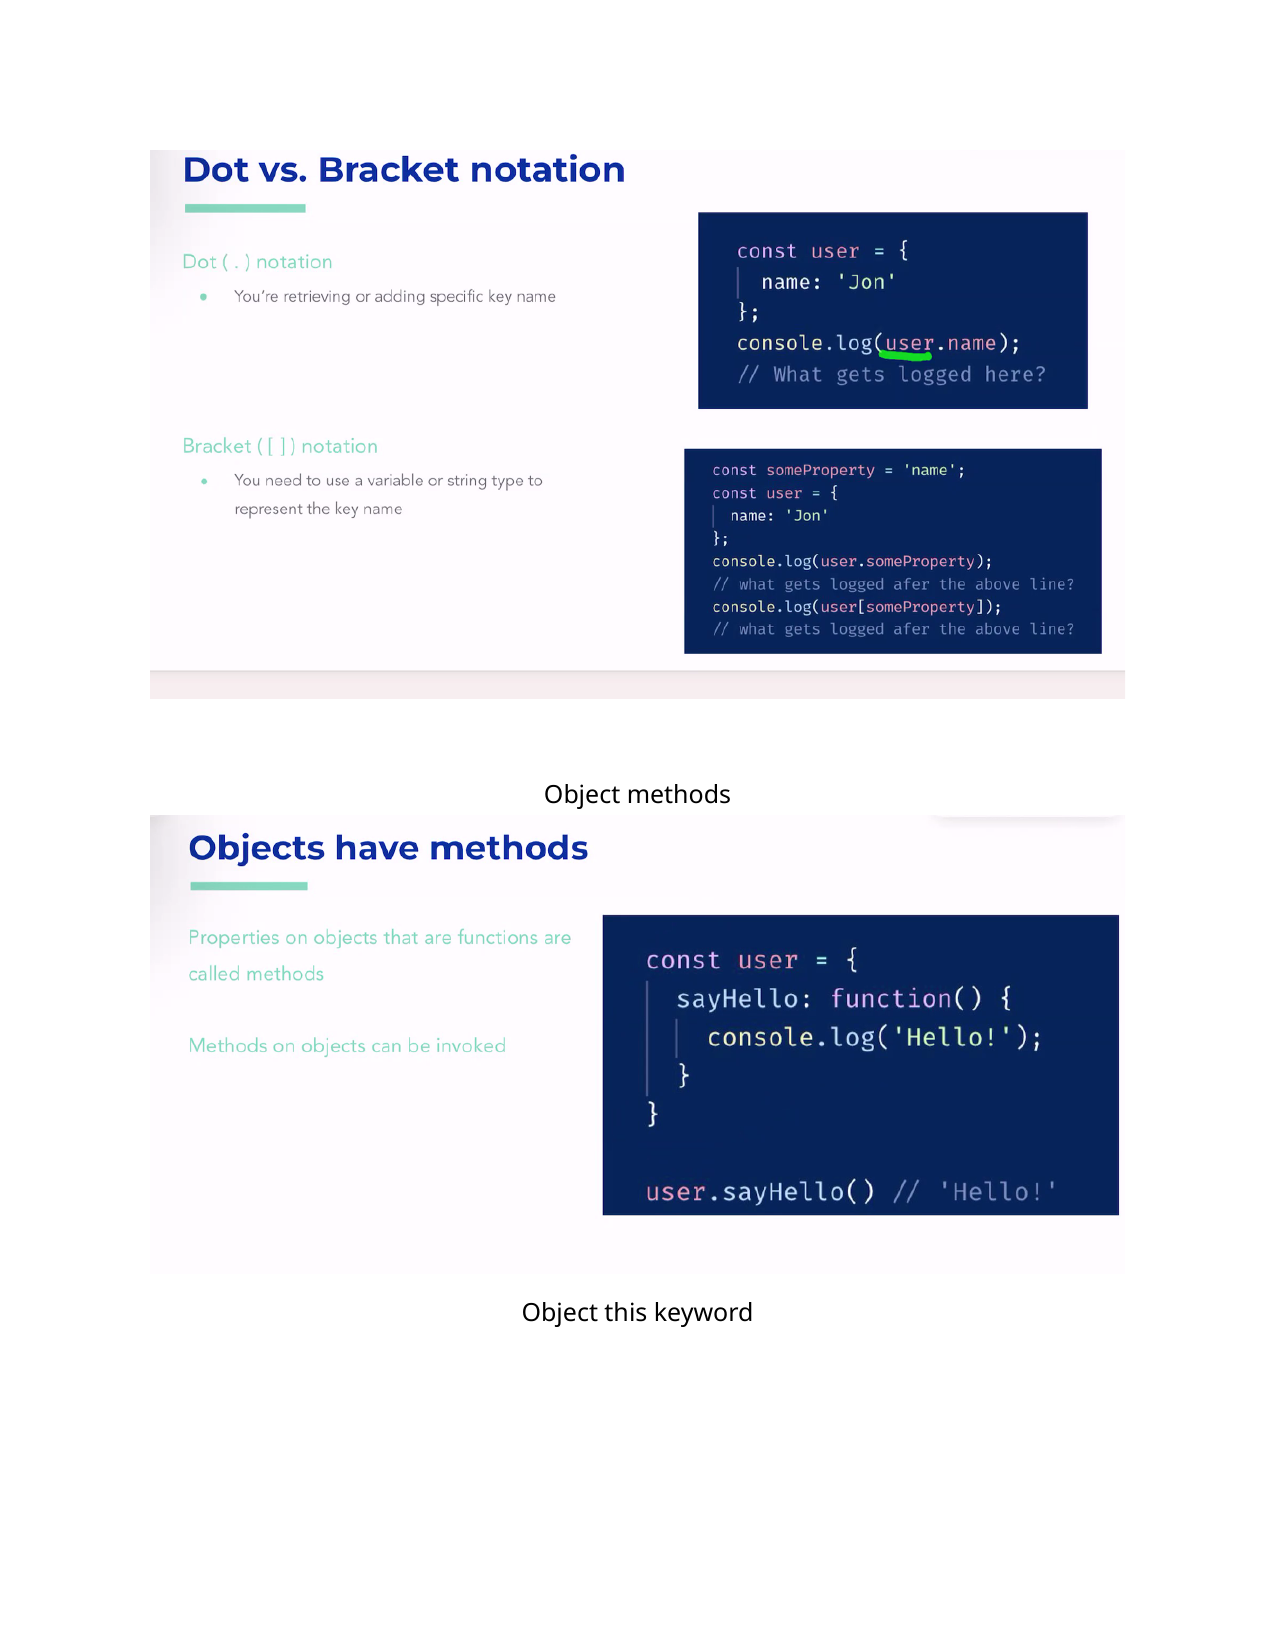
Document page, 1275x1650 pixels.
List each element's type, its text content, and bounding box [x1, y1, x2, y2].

picture [150, 815, 1125, 1274]
text Object methods [150, 777, 1125, 815]
text Object this keyword [150, 1295, 1125, 1329]
picture [150, 150, 1125, 699]
